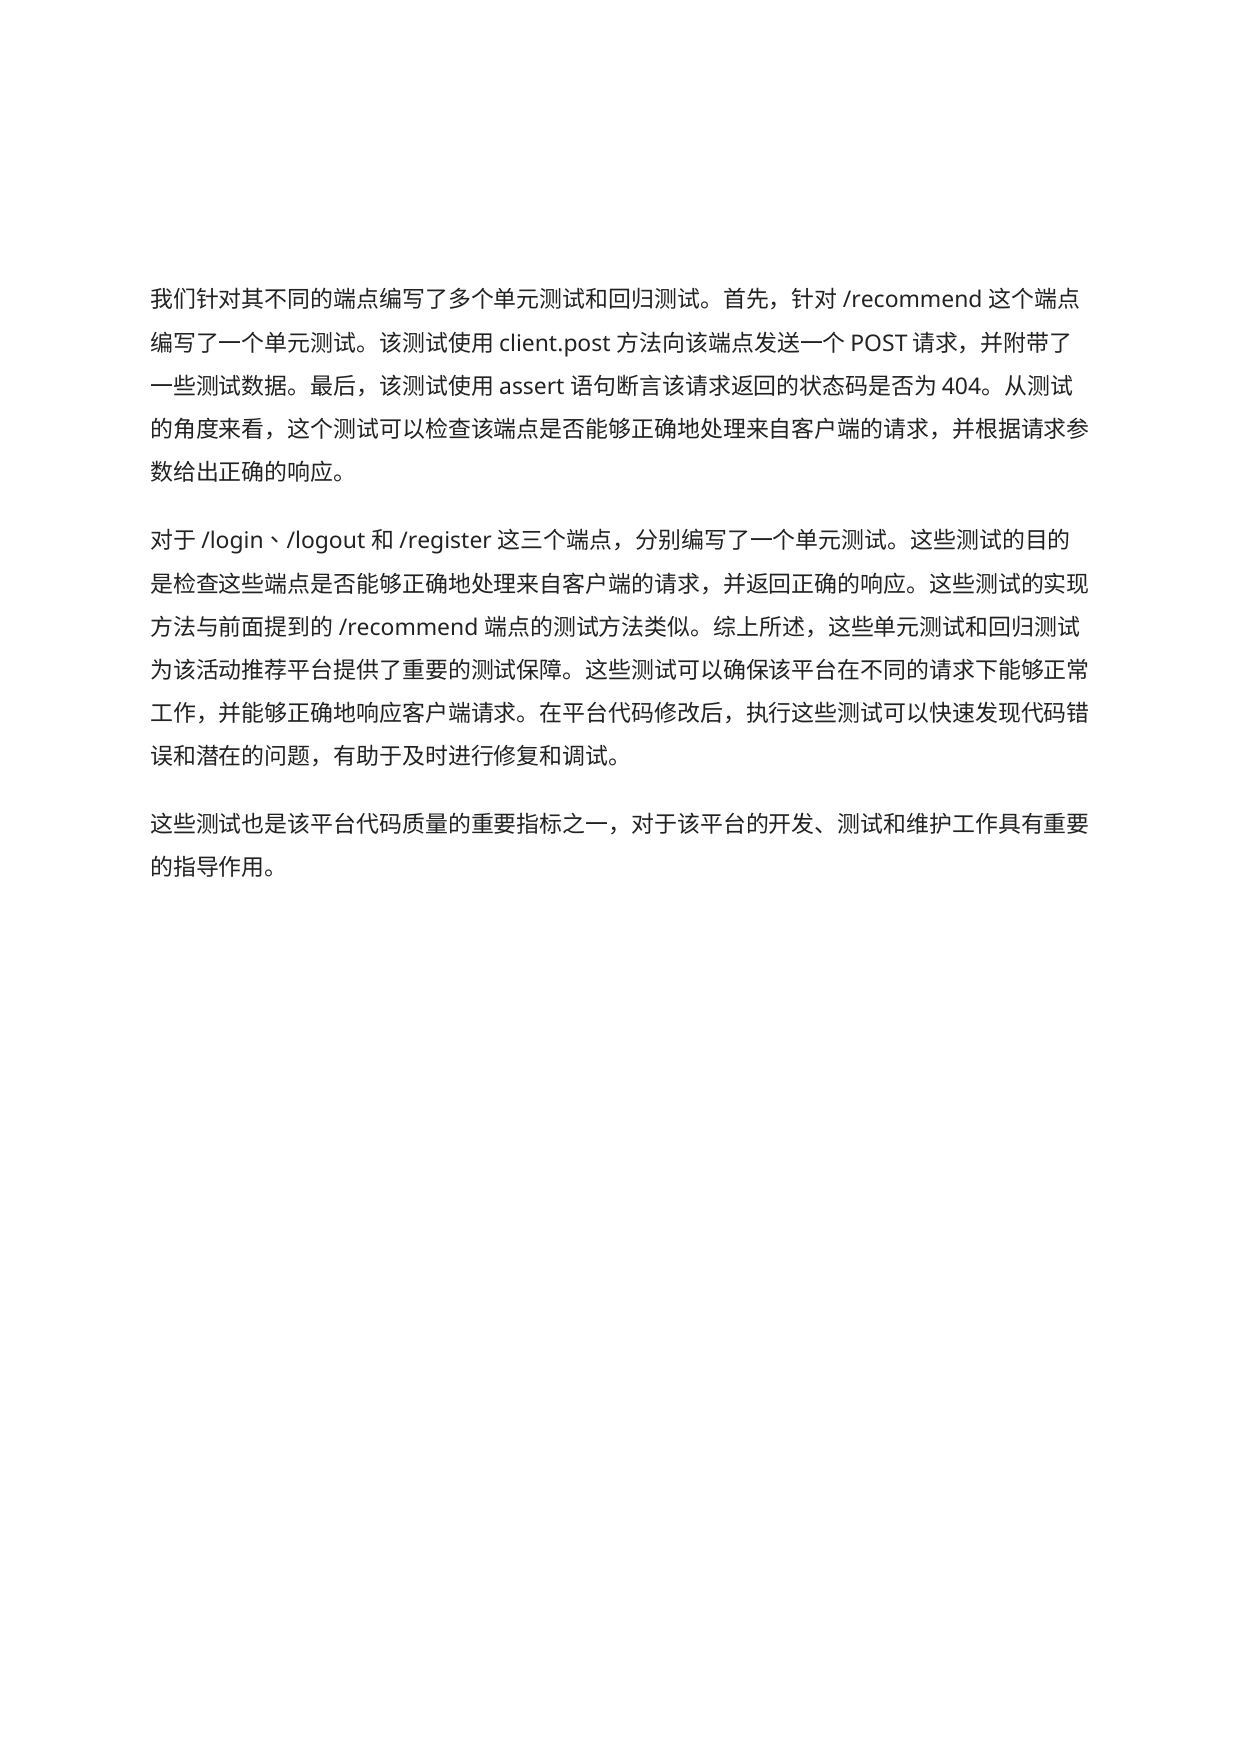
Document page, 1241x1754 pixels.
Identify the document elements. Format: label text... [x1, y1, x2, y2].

text 这些测试也是该平台代码质量的重要指标之一，对于该平台的开发、测试和维护工作具有重要的指导作用。 [150, 806, 1090, 882]
text 对于 /login、/logout 和 /register 这三个端点，分别编写了一个单元测试。这些测试的目的是检查这些端点是否能够正确地处理来自客户端的请求，并返回正确的响应。这些测试的实现方法与前面提到的 /recommend 端点的测试方法类似。综上所述，这些单元测试和回归测试为该活动推荐平台提供了重要的测试保障。这些测试可以确保该平台在不同的请求下能够正常工作，并能够正确地响应客户端请求。在平台代码修改后，执行这些测试可以快速发现代码错误和潜在的问题，有助于及时进行修复和调试。 [150, 522, 1090, 771]
text 我们针对其不同的端点编写了多个单元测试和回归测试。首先，针对 /recommend 这个端点编写了一个单元测试。该测试使用 client.post 方法向该端点发送一个POST请求，并附带了一些测试数据。最后，该测试使用 assert 语句断言该请求返回的状态码是否为404。从测试的角度来看，这个测试可以检查该端点是否能够正确地处理来自客户端的请求，并根据请求参数给出正确的响应。 [150, 281, 1090, 487]
